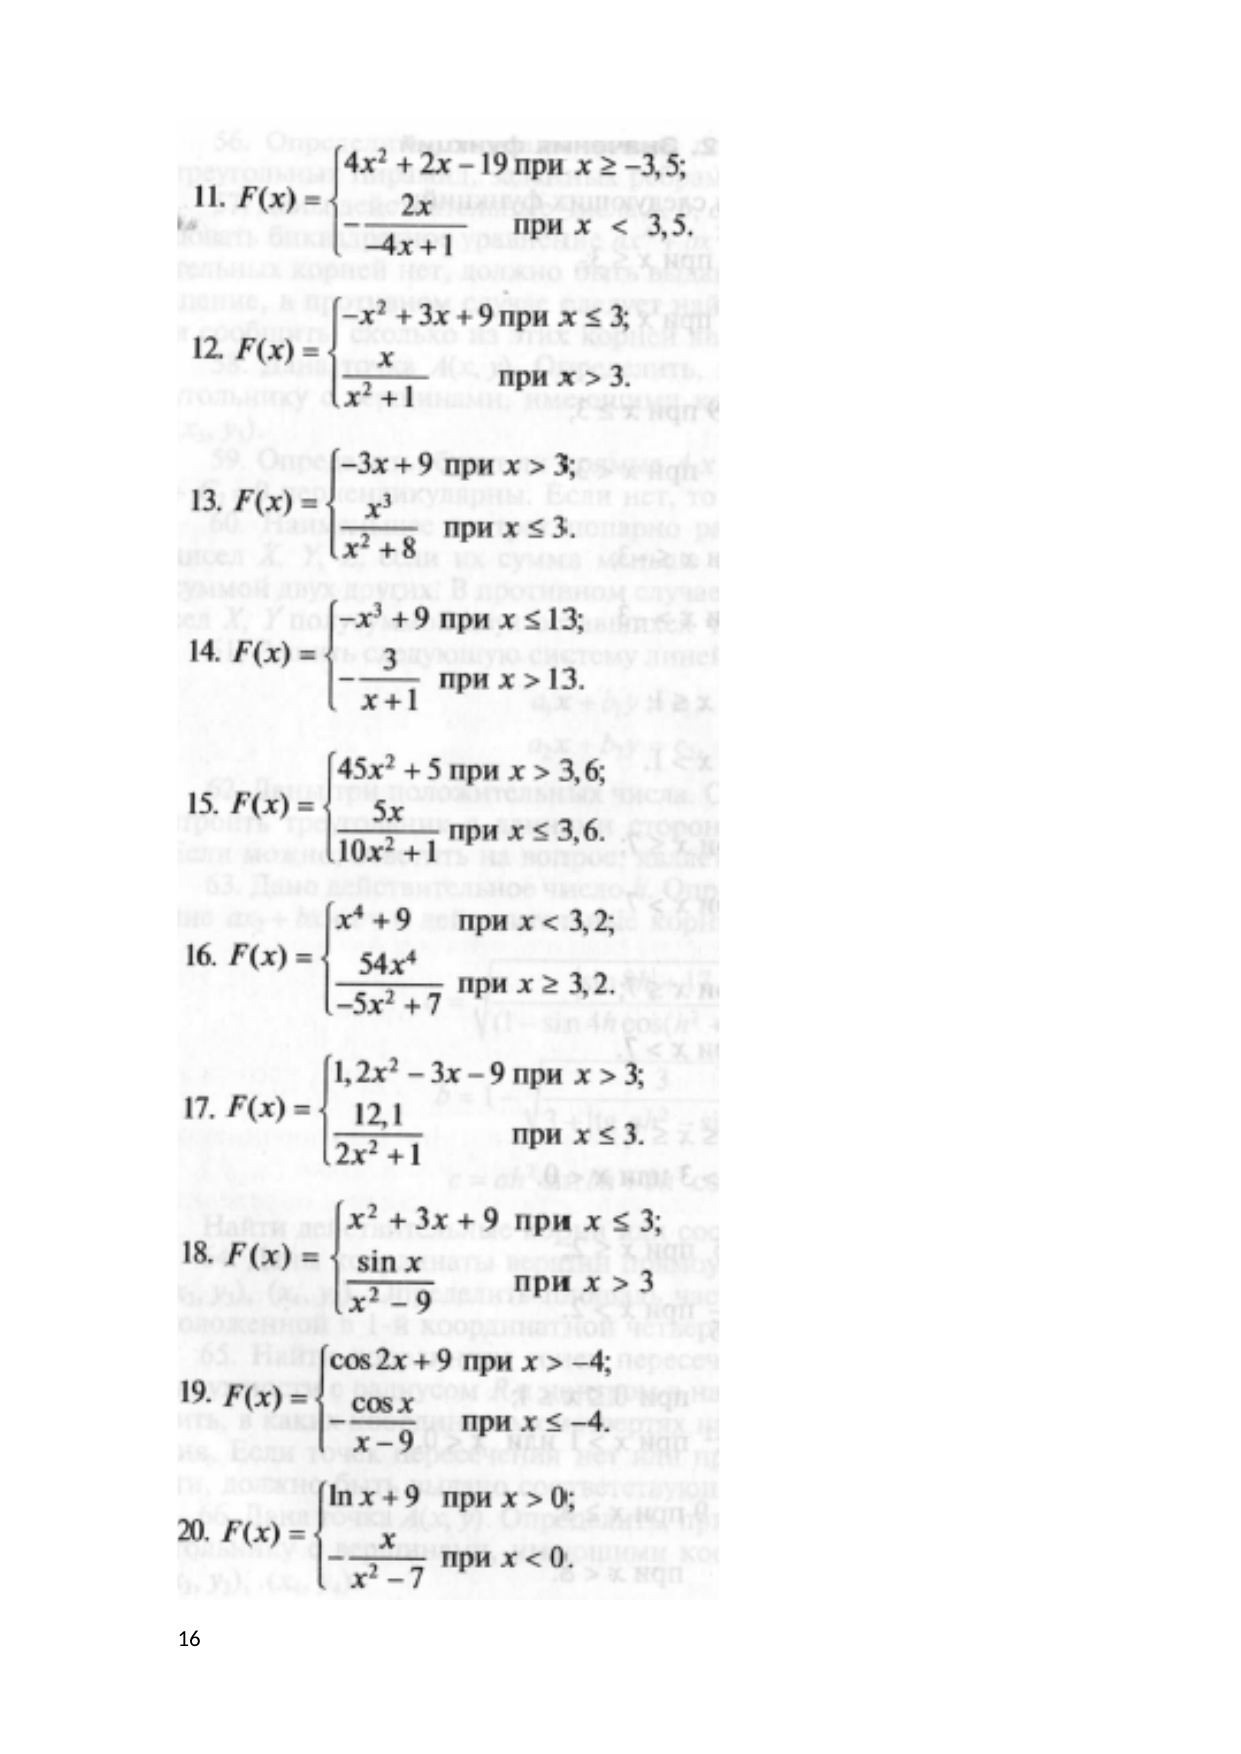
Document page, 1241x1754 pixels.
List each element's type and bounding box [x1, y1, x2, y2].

picture [177, 118, 720, 1600]
